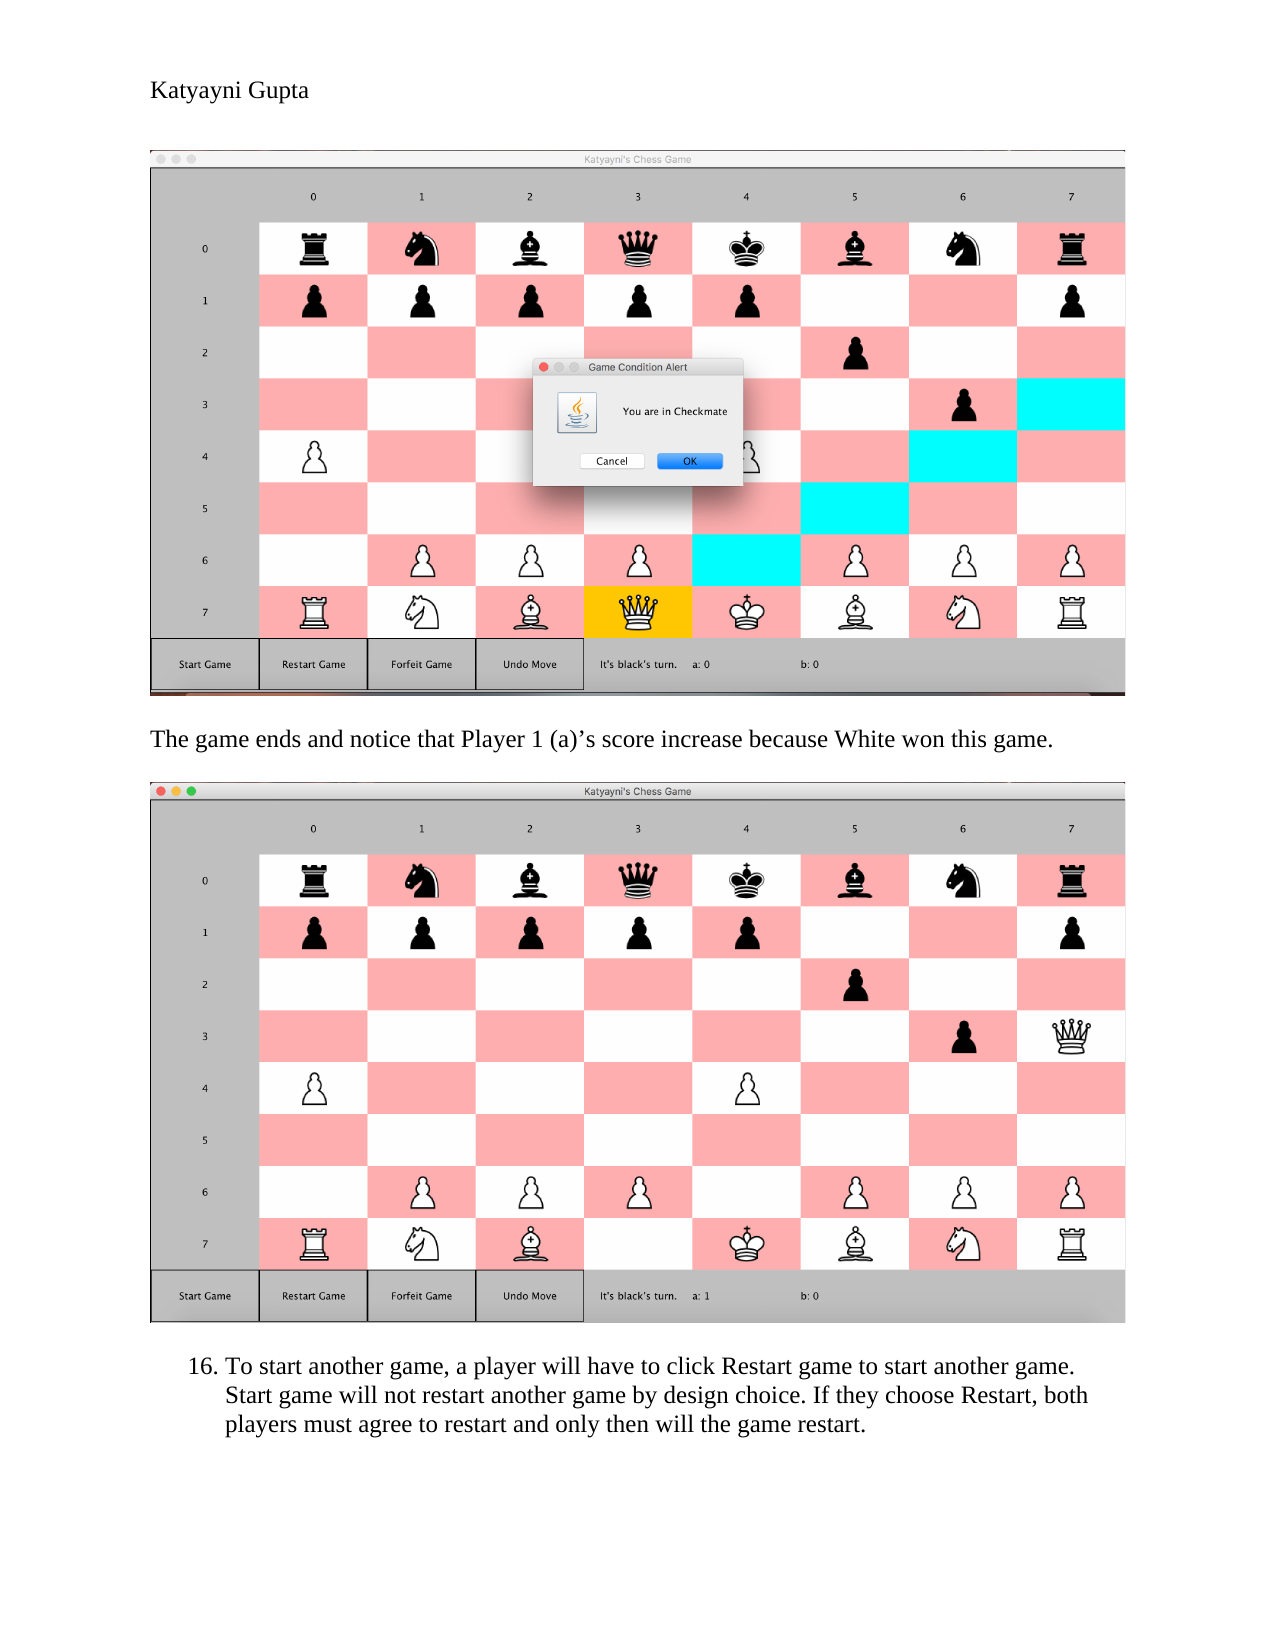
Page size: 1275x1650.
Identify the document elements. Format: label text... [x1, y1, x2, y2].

list To start another game, a player will have to click Restart game to start another game. Start game will not restart another game by design choice. If they choose Restart, both players must agree to restart and only then will the game restart. [187, 1351, 1125, 1437]
text The game ends and notice that Player 1 (a)’s score increase because White won this game. [150, 724, 1125, 753]
picture [150, 150, 1125, 696]
picture [150, 781, 1125, 1323]
